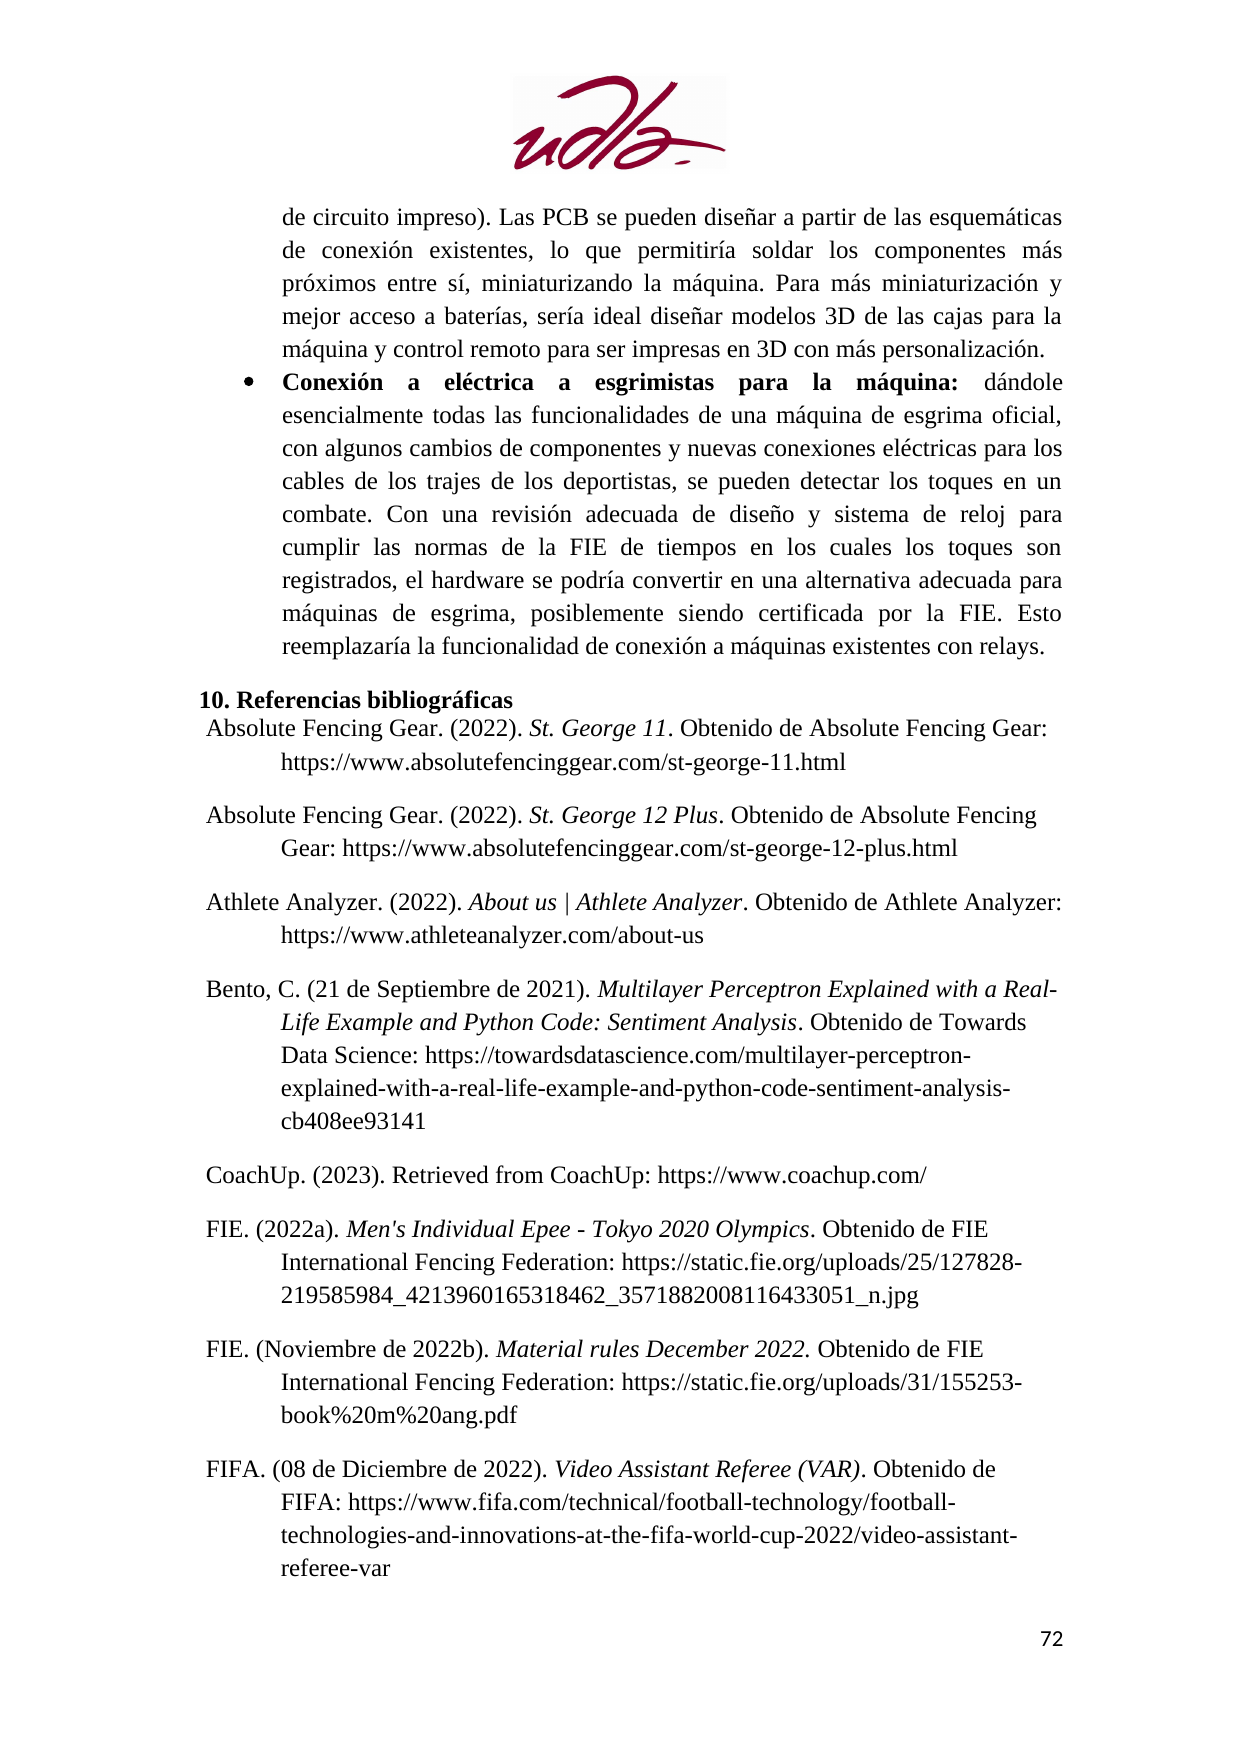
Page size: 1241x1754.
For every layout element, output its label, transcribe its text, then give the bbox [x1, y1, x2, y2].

text CoachUp. (2023). Retrieved from CoachUp: https://www.coachup.com/ [206, 1160, 1063, 1189]
subtitle Referencias bibliográficas [198, 685, 1063, 713]
list Conexión a eléctrica a esgrimistas para la máquina: dándole esencialmente todas las funcionalidades de una máquina de esgrima oficial, con algunos cambios de componentes y nuevas conexiones eléctricas para los cables de los trajes de los deportistas, se pueden detectar los toques en un combate. Con una revisión adecuada de diseño y sistema de reloj para cumplir las normas de la FIE de tiempos en los cuales los toques son registrados, el hardware se podría convertir en una alternativa adecuada para máquinas de esgrima, posiblemente siendo certificada por la FIE. Esto reemplazaría la funcionalidad de conexión a máquinas existentes con relays. [244, 367, 1063, 660]
text FIFA. (08 de Diciembre de 2022). Video Assistant Referee (VAR). Obtenido de FIFA: https://www.fifa.com/technical/football-technology/football-technologies-and-innovations-at-the-fifa-world-cup-2022/video-assistant-referee-var [206, 1454, 1063, 1582]
text Absolute Fencing Gear. (2022). St. George 11. Obtenido de Absolute Fencing Gear: https://www.absolutefencinggear.com/st-george-11.html [206, 713, 1063, 775]
text Athlete Analyzer. (2022). About us | Athlete Analyzer. Obtenido de Athlete Analyzer: https://www.athleteanalyzer.com/about-us [206, 887, 1063, 949]
text Absolute Fencing Gear. (2022). St. George 12 Plus. Obtenido de Absolute Fencing Gear: https://www.absolutefencinggear.com/st-george-12-plus.html [206, 800, 1063, 862]
picture [509, 73, 731, 174]
text Bento, C. (21 de Septiembre de 2021). Multilayer Perceptron Explained with a Real-Life Example and Python Code: Sentiment Analysis. Obtenido de Towards Data Science: https://towardsdatascience.com/multilayer-perceptron-explained-with-a-real-life-example-and-python-code-sentiment-analysis-cb408ee93141 [206, 974, 1063, 1135]
text FIE. (Noviembre de 2022b). Material rules December 2022. Obtenido de FIE International Fencing Federation: https://static.fie.org/uploads/31/155253-book%20m%20ang.pdf [206, 1334, 1063, 1429]
text FIE. (2022a). Men's Individual Epee - Tokyo 2020 Olympics. Obtenido de FIE International Fencing Federation: https://static.fie.org/uploads/25/127828-219585984_4213960165318462_3571882008116433051_n.jpg [206, 1214, 1063, 1309]
